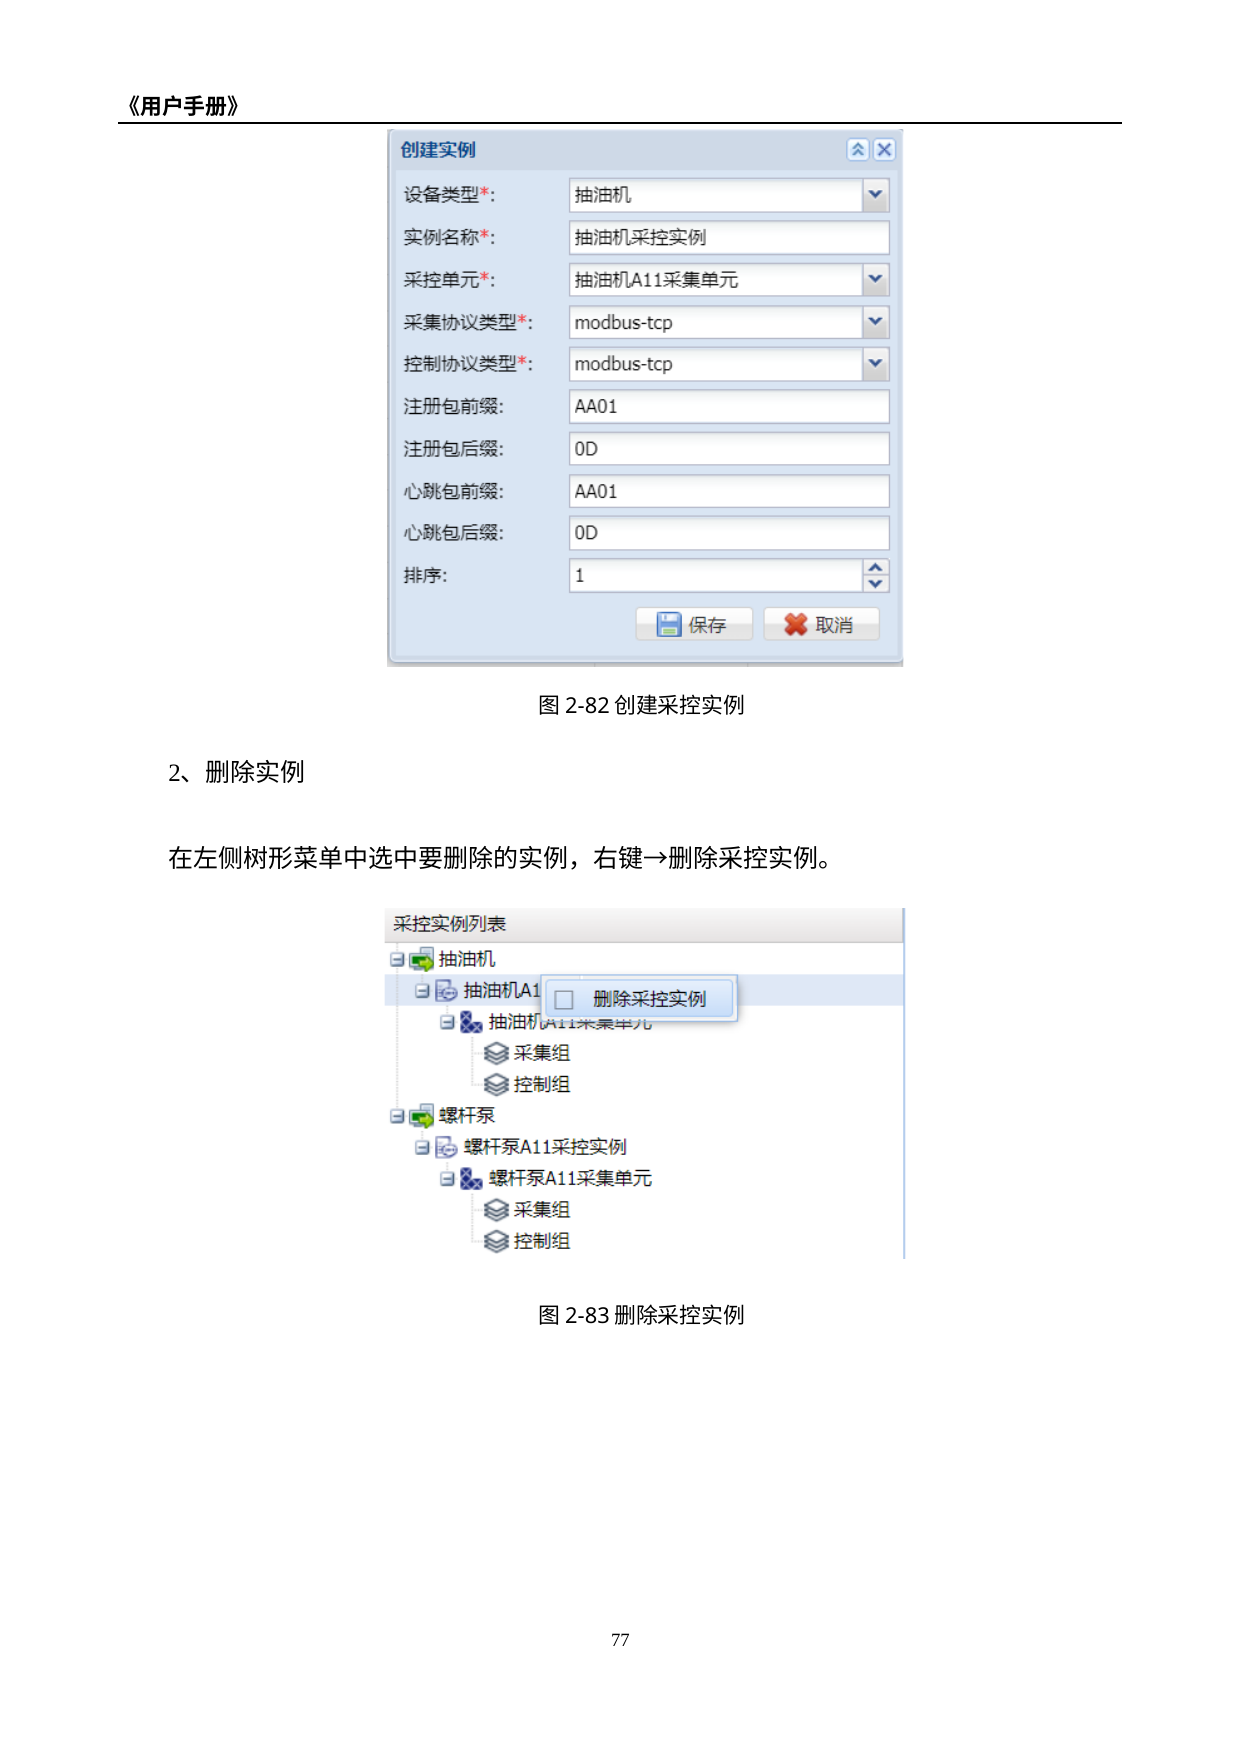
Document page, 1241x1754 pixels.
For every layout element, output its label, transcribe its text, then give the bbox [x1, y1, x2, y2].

text 图2-83删除采控实例 [118, 1297, 1122, 1331]
picture [384, 908, 906, 1259]
text 在左侧树形菜单中选中要删除的实例，右键→删除采控实例。 [118, 823, 1122, 891]
picture [387, 129, 904, 667]
text 2、删除实例 [118, 737, 1122, 805]
text 图2-82创建采控实例 [118, 687, 1122, 721]
